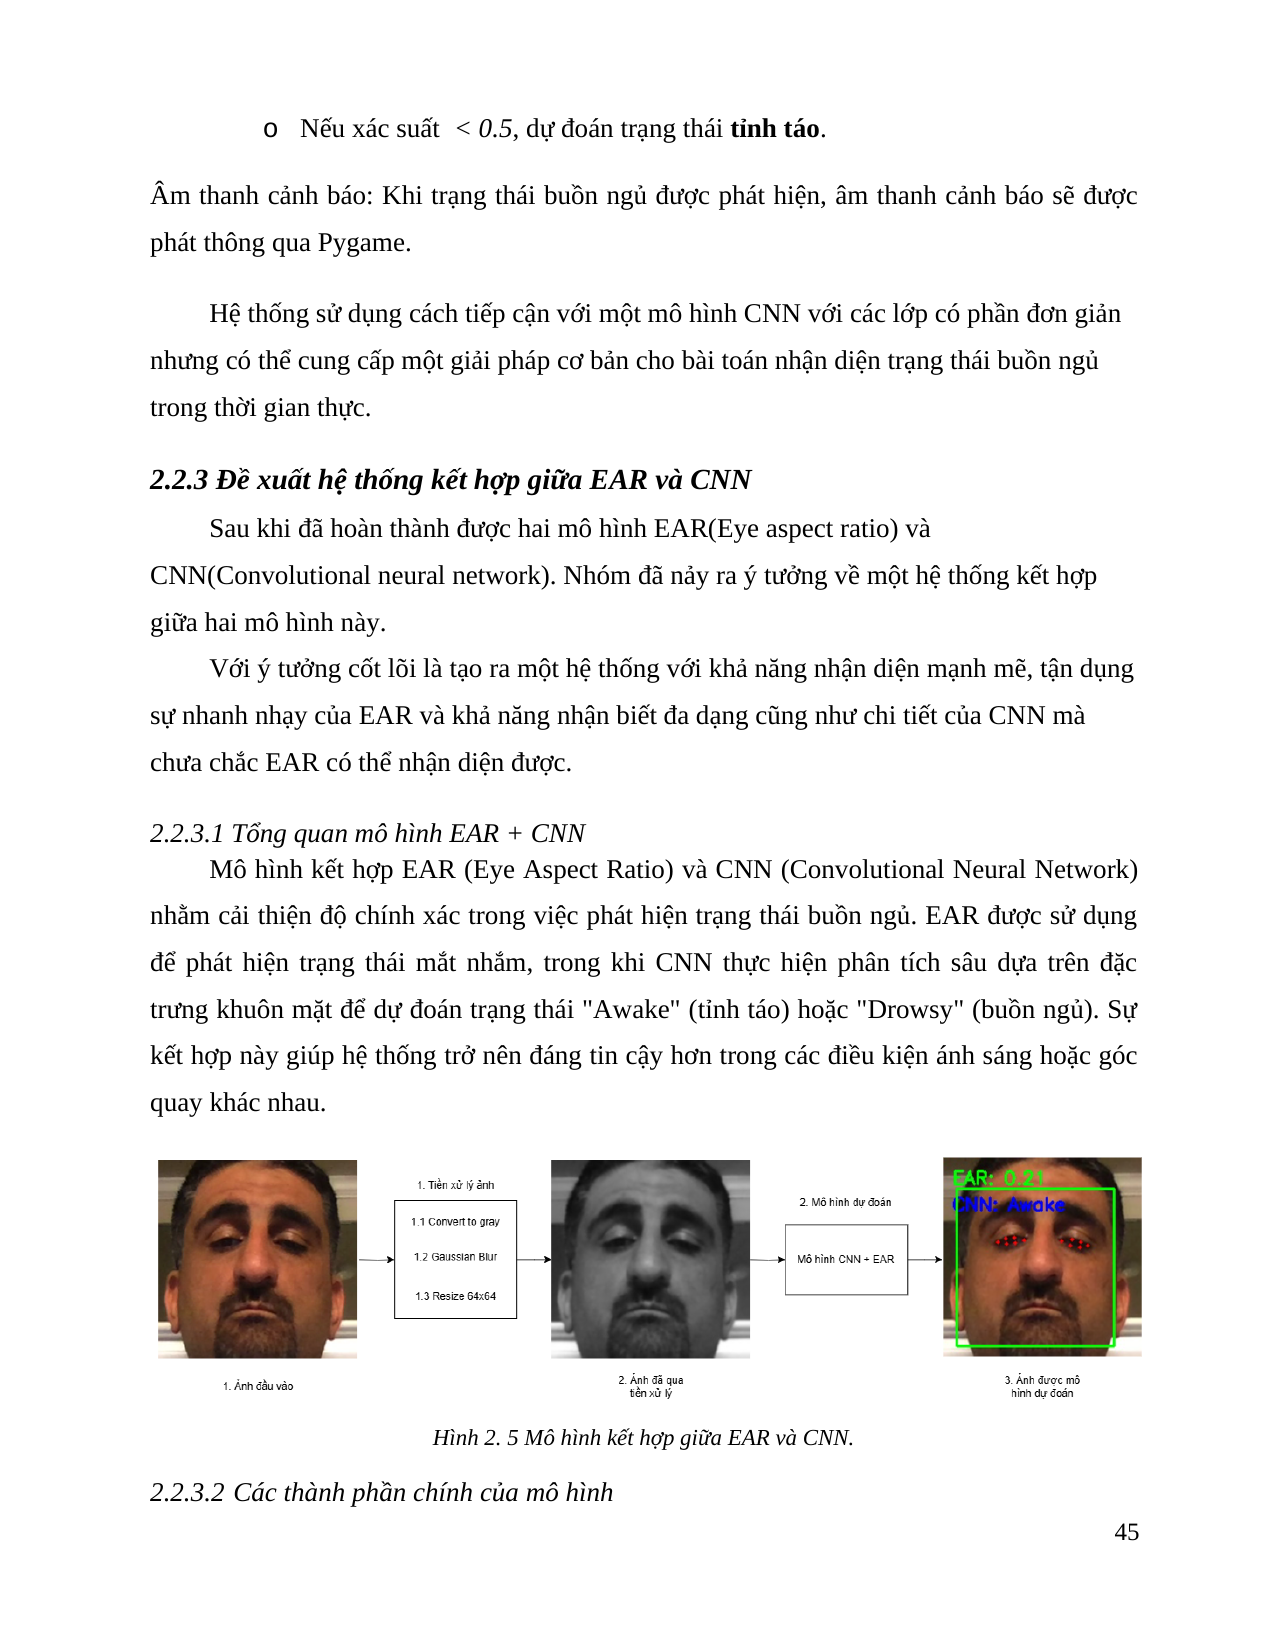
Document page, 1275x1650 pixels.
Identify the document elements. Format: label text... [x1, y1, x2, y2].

subtitle 2.2.3.1 Tổng quan mô hình EAR + CNN [150, 817, 1139, 849]
text Hình 2. 5 Mô hình kết hợp giữa EAR và CNN. [150, 1424, 1139, 1451]
subtitle 2.2.3 Đề xuất hệ thống kết hợp giữa EAR và CNN [150, 462, 1139, 496]
text Hệ thống sử dụng cách tiếp cận với một mô hình CNN với các lớp có phần đơn giản nhưng có thể cung cấp một giải pháp cơ bản cho bài toán nhận diện trạng thái buồn ngủ trong thời gian thực. [150, 297, 1139, 422]
text Mô hình kết hợp EAR (Eye Aspect Ratio) và CNN (Convolutional Neural Network) nhằm cải thiện độ chính xác trong việc phát hiện trạng thái buồn ngủ. EAR được sử dụng để phát hiện trạng thái mắt nhắm, trong khi CNN thực hiện phân tích sâu dựa trên đặc trưng khuôn mặt để dự đoán trạng thái "Awake" (tỉnh táo) hoặc "Drowsy" (buồn ngủ). Sự kết hợp này giúp hệ thống trở nên đáng tin cậy hơn trong các điều kiện ánh sáng hoặc góc quay khác nhau. [150, 853, 1139, 1117]
text Sau khi đã hoàn thành được hai mô hình EAR(Eye aspect ratio) và CNN(Convolutional neural network). Nhóm đã nảy ra ý tưởng về một hệ thống kết hợp giữa hai mô hình này. [150, 512, 1139, 637]
list Nếu xác suất < 0.5, dự đoán trạng thái tỉnh táo. [262, 112, 1139, 146]
text Âm thanh cảnh báo: Khi trạng thái buồn ngủ được phát hiện, âm thanh cảnh báo sẽ được phát thông qua Pygame. [150, 179, 1139, 257]
subtitle Các thành phần chính của mô hình [150, 1476, 1139, 1507]
text Với ý tưởng cốt lõi là tạo ra một hệ thống với khả năng nhận diện mạnh mẽ, tận dụng sự nhanh nhạy của EAR và khả năng nhận biết đa dạng cũng như chi tiết của CNN mà chưa chắc EAR có thể nhận diện được. [150, 652, 1139, 777]
picture [150, 1149, 1151, 1408]
